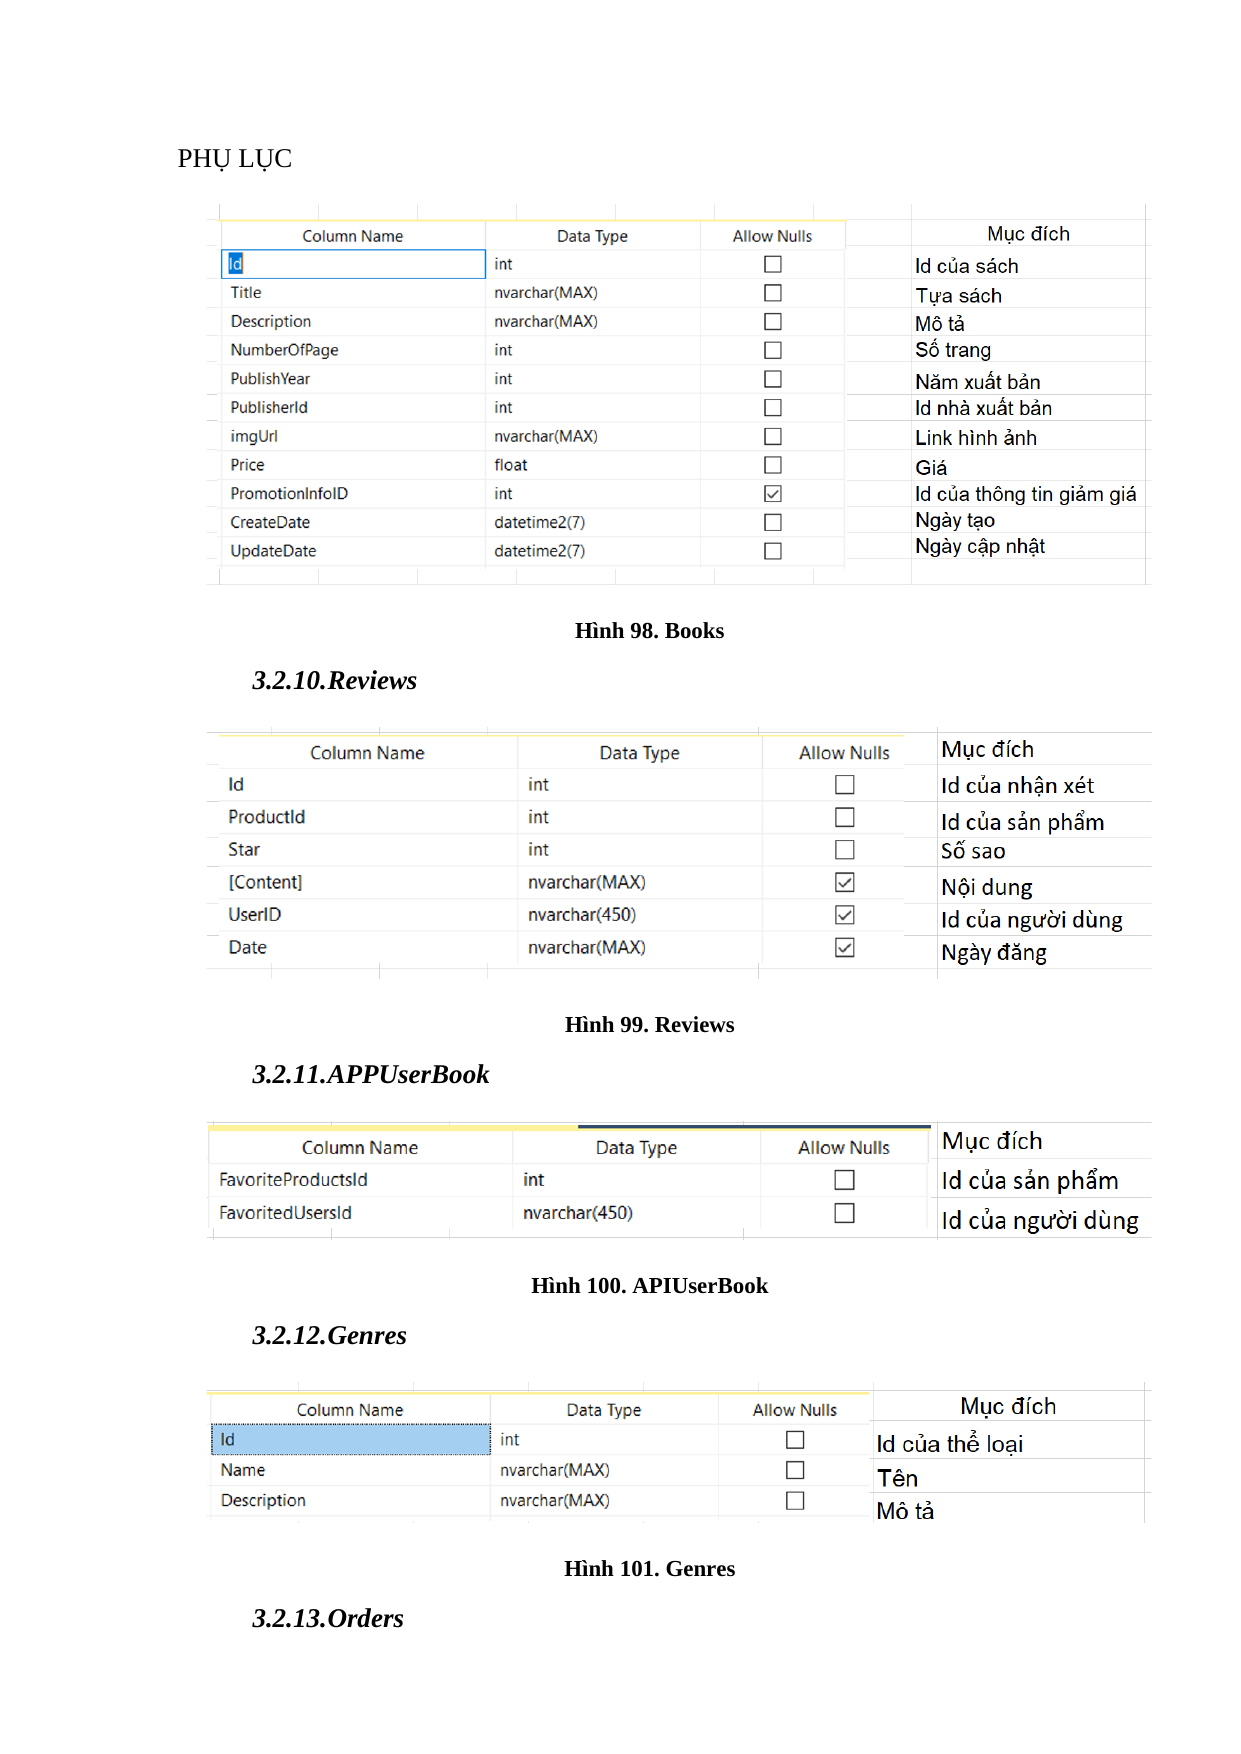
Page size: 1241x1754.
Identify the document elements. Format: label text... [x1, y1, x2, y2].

text Hình 101. Genres [177, 1555, 1122, 1581]
list Reviews [252, 664, 1122, 695]
text Hình 100. APIUserBook [177, 1272, 1122, 1298]
picture [206, 1121, 1152, 1240]
text Hình 98. Books [177, 617, 1122, 643]
picture [206, 204, 1152, 585]
picture [206, 1382, 1152, 1523]
text Hình 99. Reviews [177, 1011, 1122, 1037]
list APPUserBook [252, 1058, 1122, 1089]
list Orders [252, 1602, 1122, 1633]
list Genres [252, 1319, 1122, 1350]
picture [206, 727, 1152, 979]
